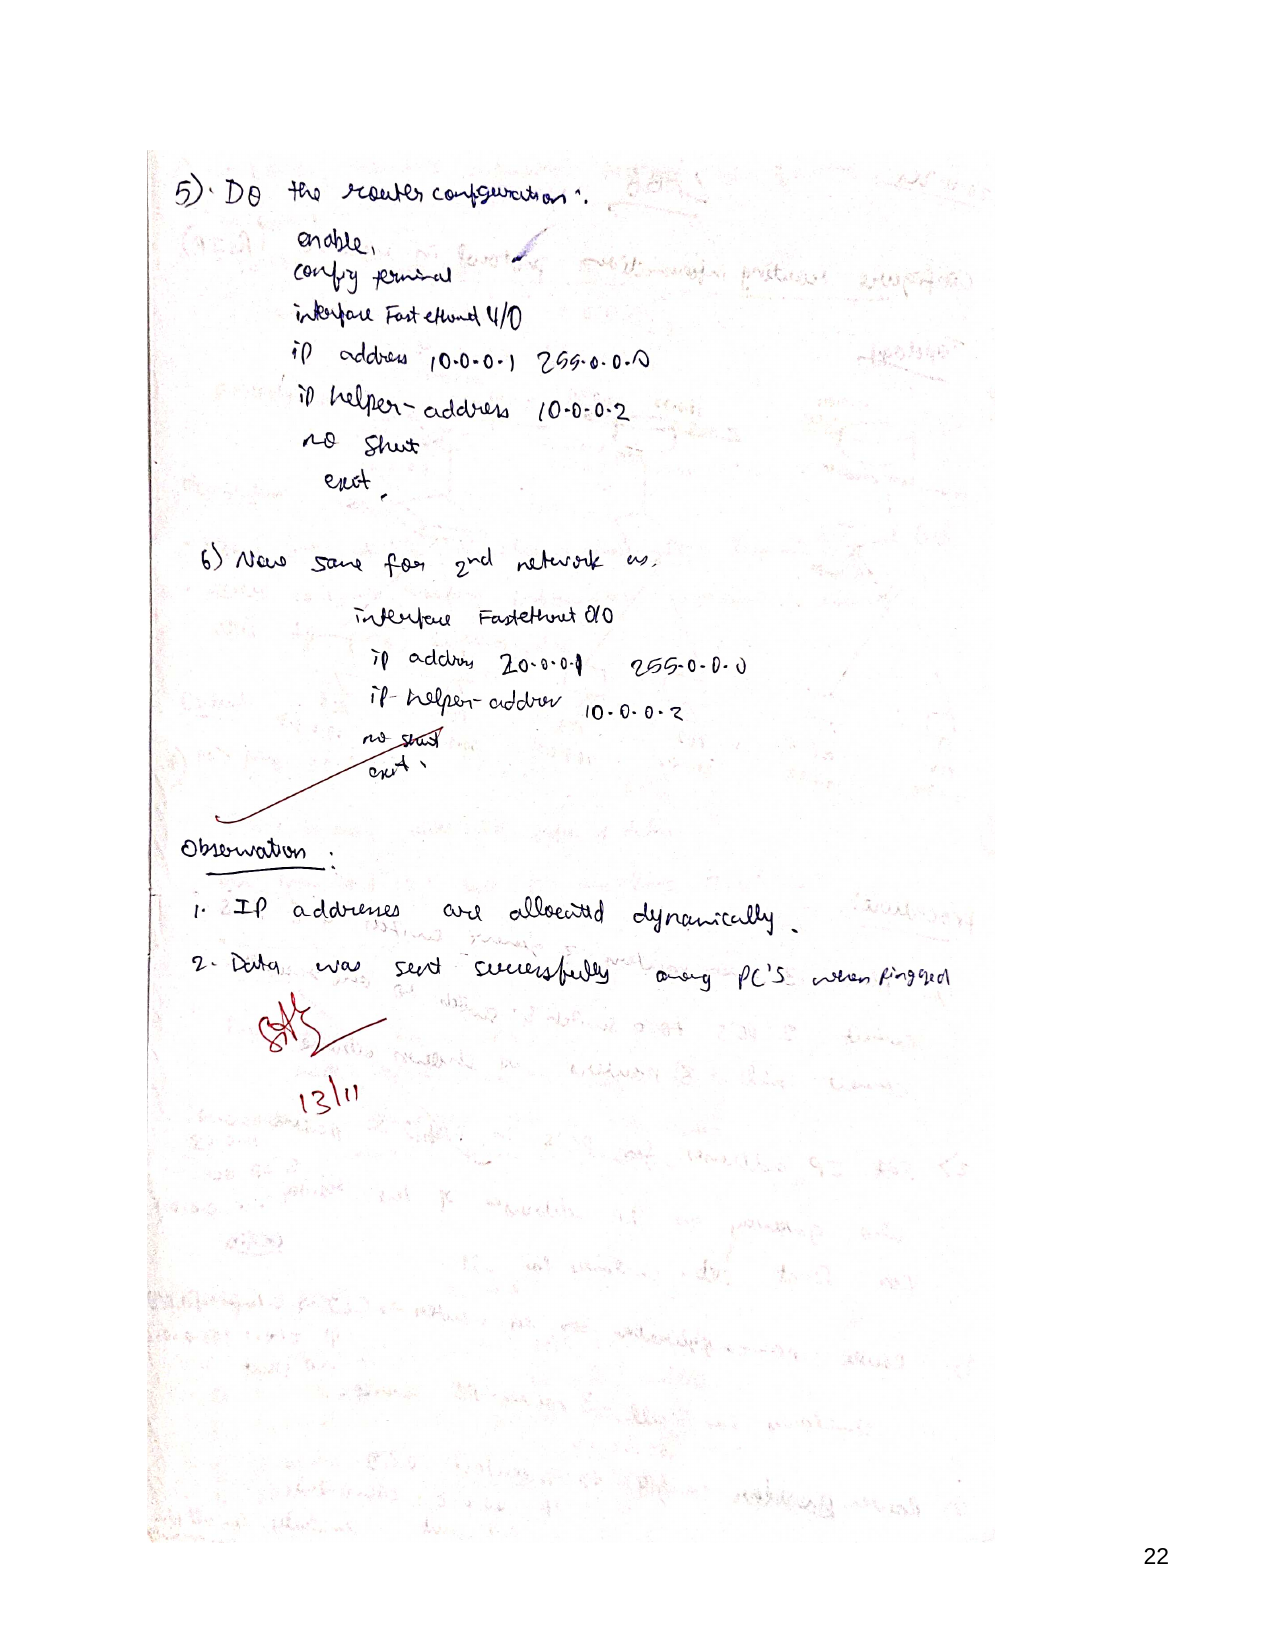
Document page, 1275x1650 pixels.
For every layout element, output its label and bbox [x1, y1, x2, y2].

picture [147, 150, 995, 1543]
